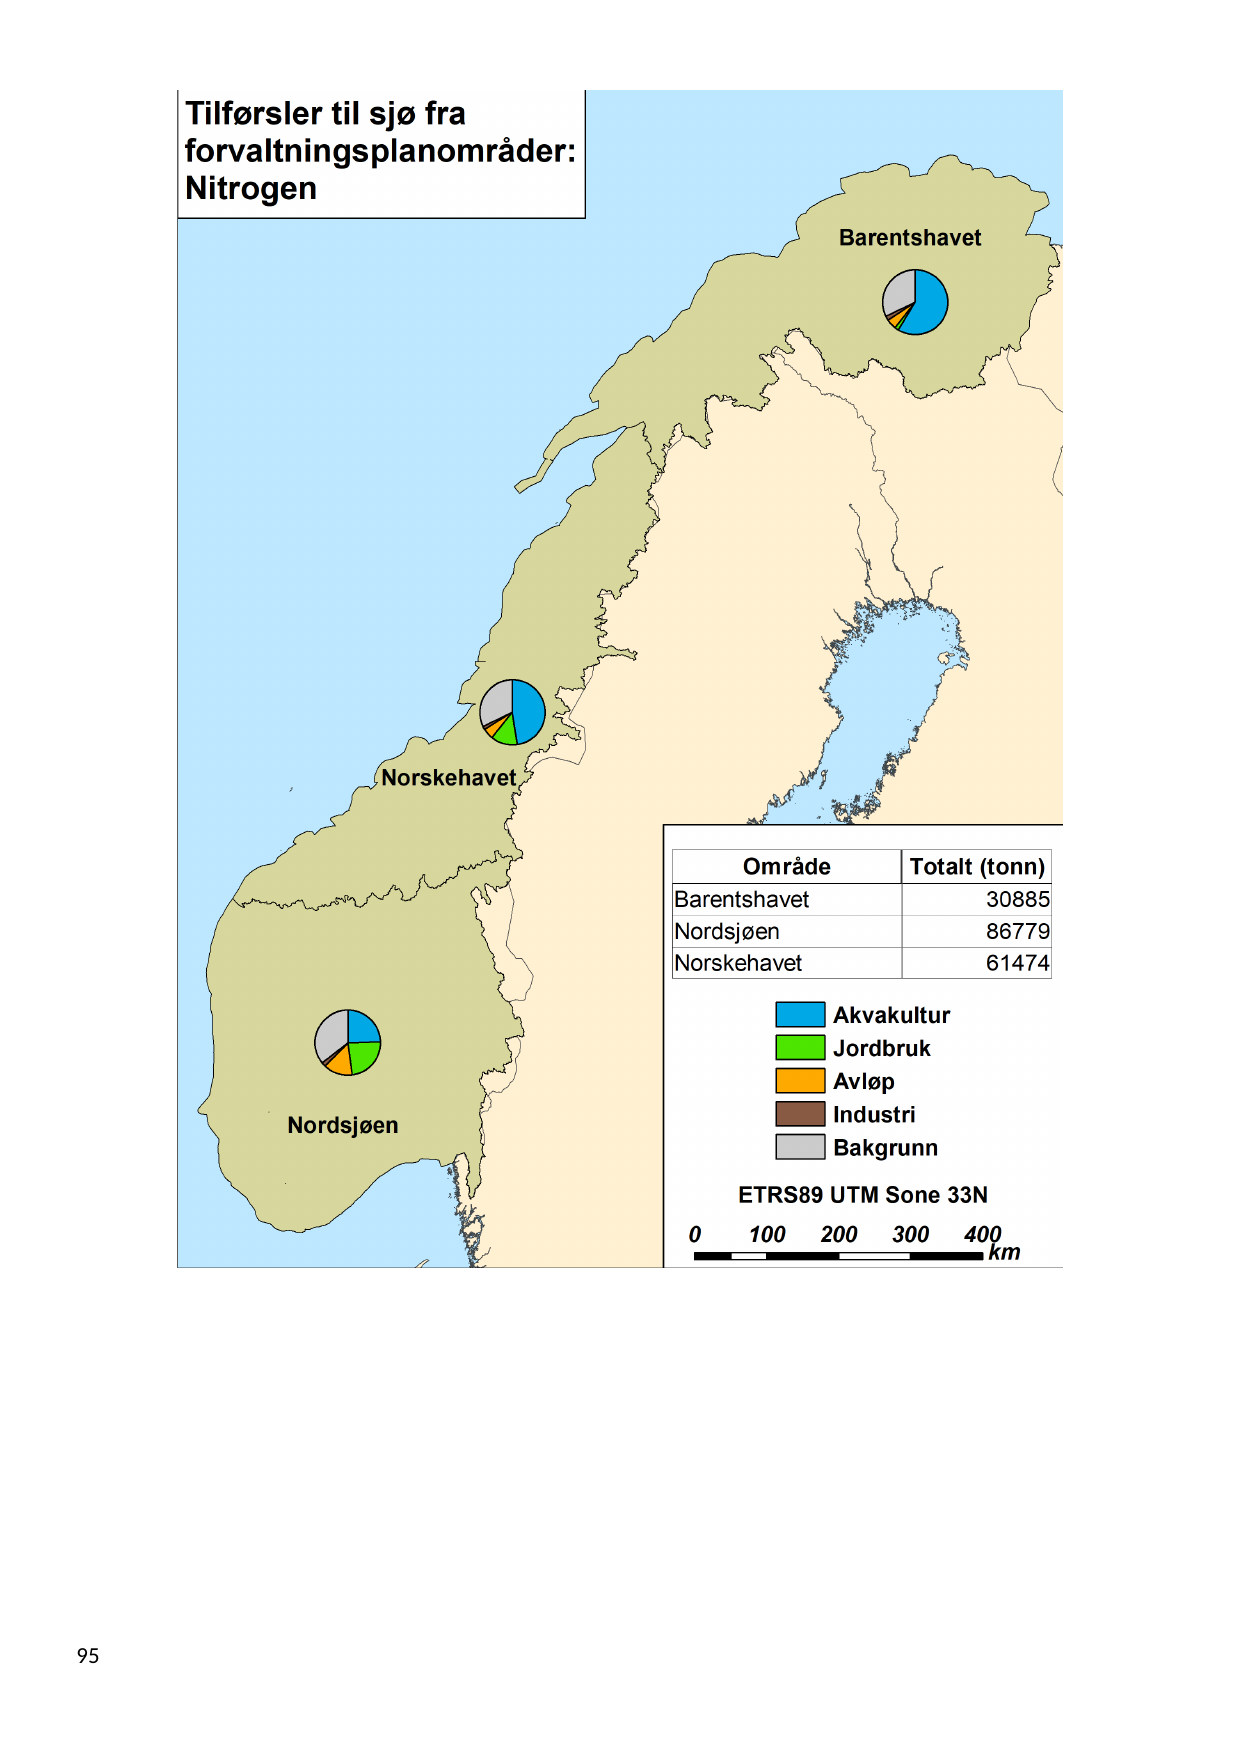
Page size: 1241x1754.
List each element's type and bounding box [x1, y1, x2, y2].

picture [177, 90, 1063, 1268]
